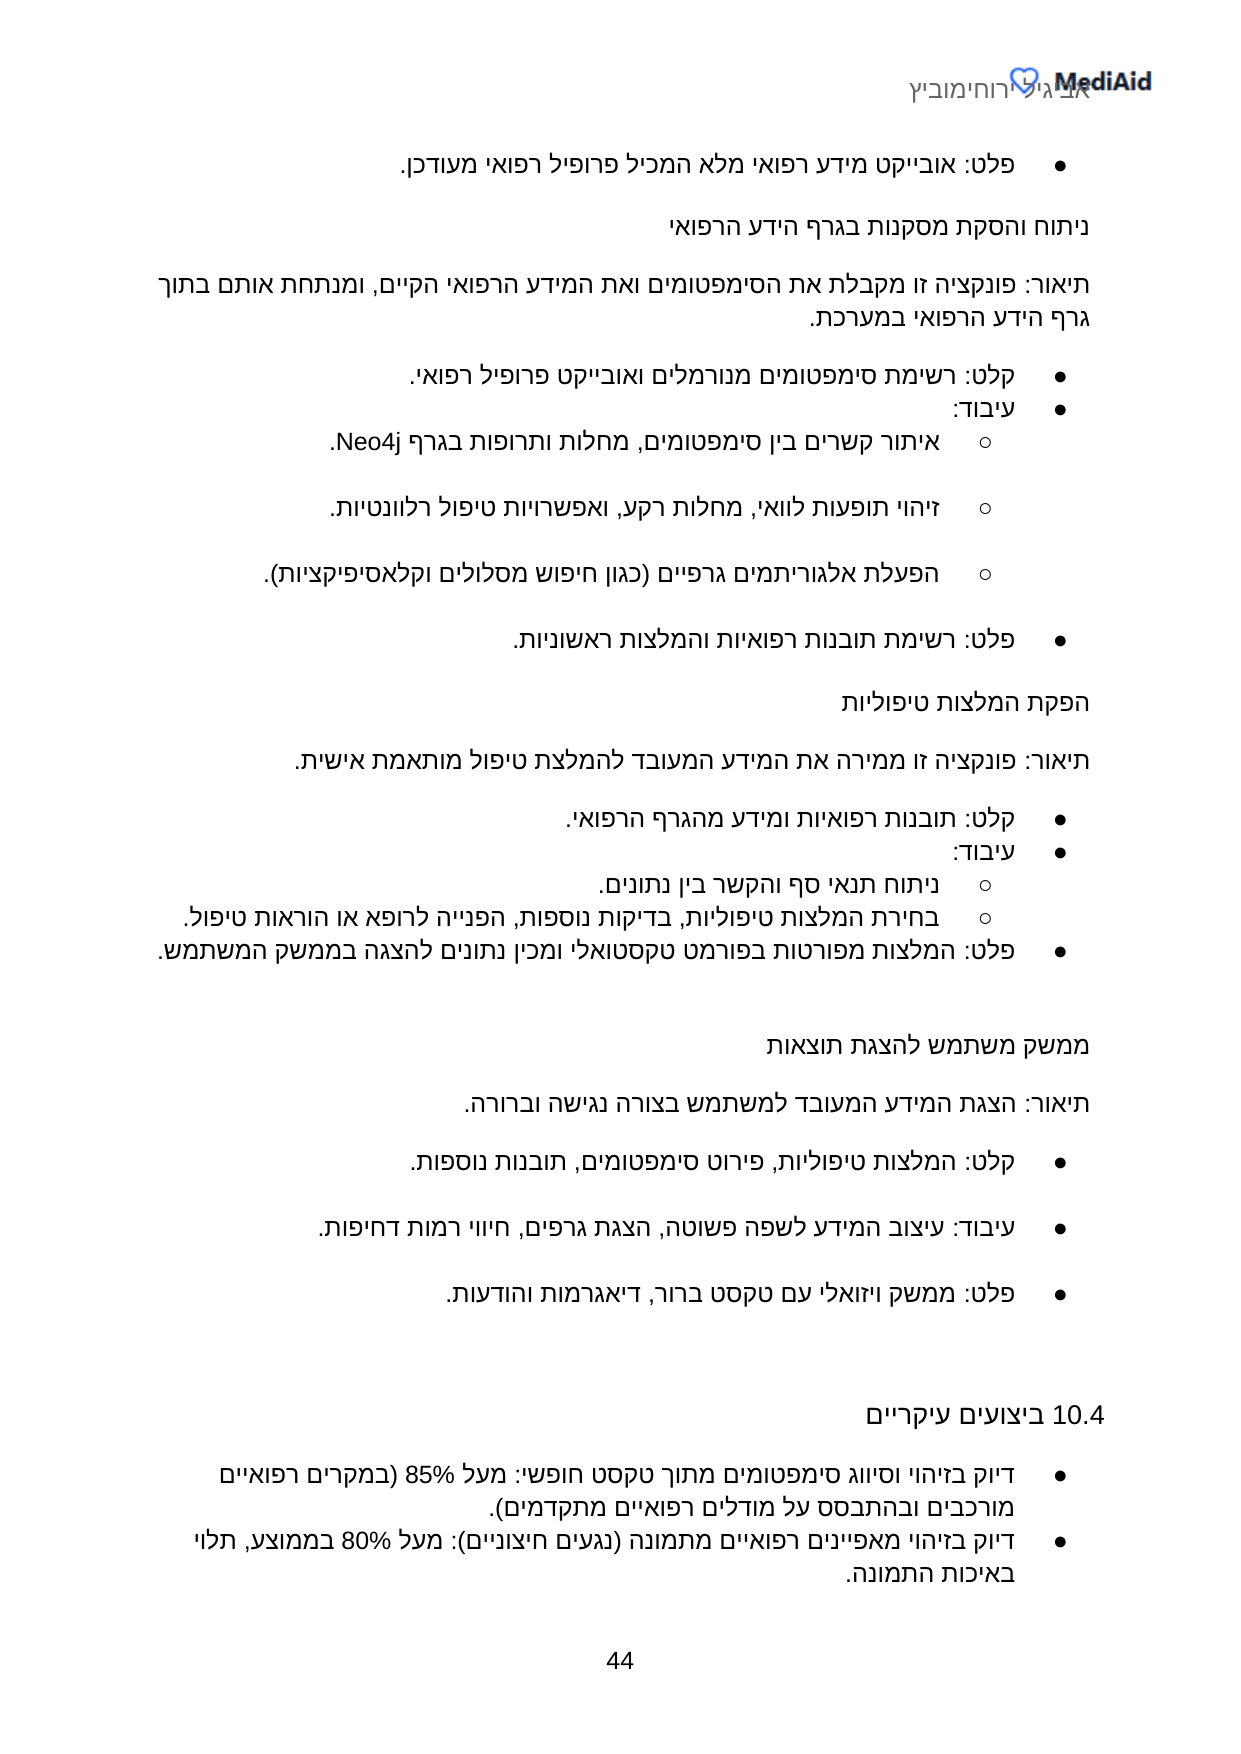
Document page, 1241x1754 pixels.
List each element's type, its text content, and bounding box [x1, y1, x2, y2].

text ניתוח והסקת מסקנות בגרף הידע הרפואי [150, 212, 1090, 241]
list דיוק בזיהוי מאפיינים רפואיים מתמונה (נגעים חיצוניים): מעל 80% בממוצע, תלוי באיכות התמונה. [150, 1526, 1053, 1588]
text תיאור: הצגת המידע המעובד למשתמש בצורה נגישה וברורה. [150, 1089, 1090, 1118]
list איתור קשרים בין סימפטומים, מחלות ותרופות בגרף Neo4j. [150, 427, 978, 489]
subtitle 10.4 ביצועים עיקריים [150, 1399, 1105, 1431]
text ממשק משתמש להצגת תוצאות [150, 1031, 1090, 1060]
list דיוק בזיהוי וסיווג סימפטומים מתוך טקסט חופשי: מעל 85% (במקרים רפואיים מורכבים ובהתבסס על מודלים רפואיים מתקדמים). [150, 1460, 1053, 1522]
list עיבוד: עיצוב המידע לשפה פשוטה, הצגת גרפים, חיווי רמות דחיפות. [150, 1213, 1053, 1275]
text תיאור: פונקציה זו ממירה את המידע המעובד להמלצת טיפול מותאמת אישית. [150, 746, 1090, 774]
text תיאור: פונקציה זו מקבלת את הסימפטומים ואת המידע הרפואי הקיים, ומנתחת אותם בתוך גרף הידע הרפואי במערכת. [150, 270, 1090, 332]
picture [998, 46, 1192, 100]
list עיבוד: [150, 837, 1053, 865]
list הפעלת אלגוריתמים גרפיים (כגון חיפוש מסלולים וקלאסיפיקציות). [150, 559, 978, 621]
list קלט: רשימת סימפטומים מנורמלים ואובייקט פרופיל רפואי. [150, 361, 1053, 390]
list זיהוי תופעות לוואי, מחלות רקע, ואפשרויות טיפול רלוונטיות. [150, 493, 978, 555]
list פלט: אובייקט מידע רפואי מלא המכיל פרופיל רפואי מעודכן. [150, 150, 1053, 179]
list פלט: המלצות מפורטות בפורמט טקסטואלי ומכין נתונים להצגה בממשק המשתמש. [150, 936, 1053, 997]
list ניתוח תנאי סף והקשר בין נתונים. [150, 870, 978, 898]
list פלט: ממשק ויזואלי עם טקסט ברור, דיאגרמות והודעות. [150, 1279, 1053, 1308]
list עיבוד: [150, 394, 1053, 423]
list קלט: תובנות רפואיות ומידע מהגרף הרפואי. [150, 804, 1053, 832]
list פלט: רשימת תובנות רפואיות והמלצות ראשוניות. [150, 625, 1053, 654]
list בחירת המלצות טיפוליות, בדיקות נוספות, הפנייה לרופא או הוראות טיפול. [150, 903, 978, 931]
text הפקת המלצות טיפוליות [150, 688, 1090, 716]
list קלט: המלצות טיפוליות, פירוט סימפטומים, תובנות נוספות. [150, 1147, 1053, 1209]
